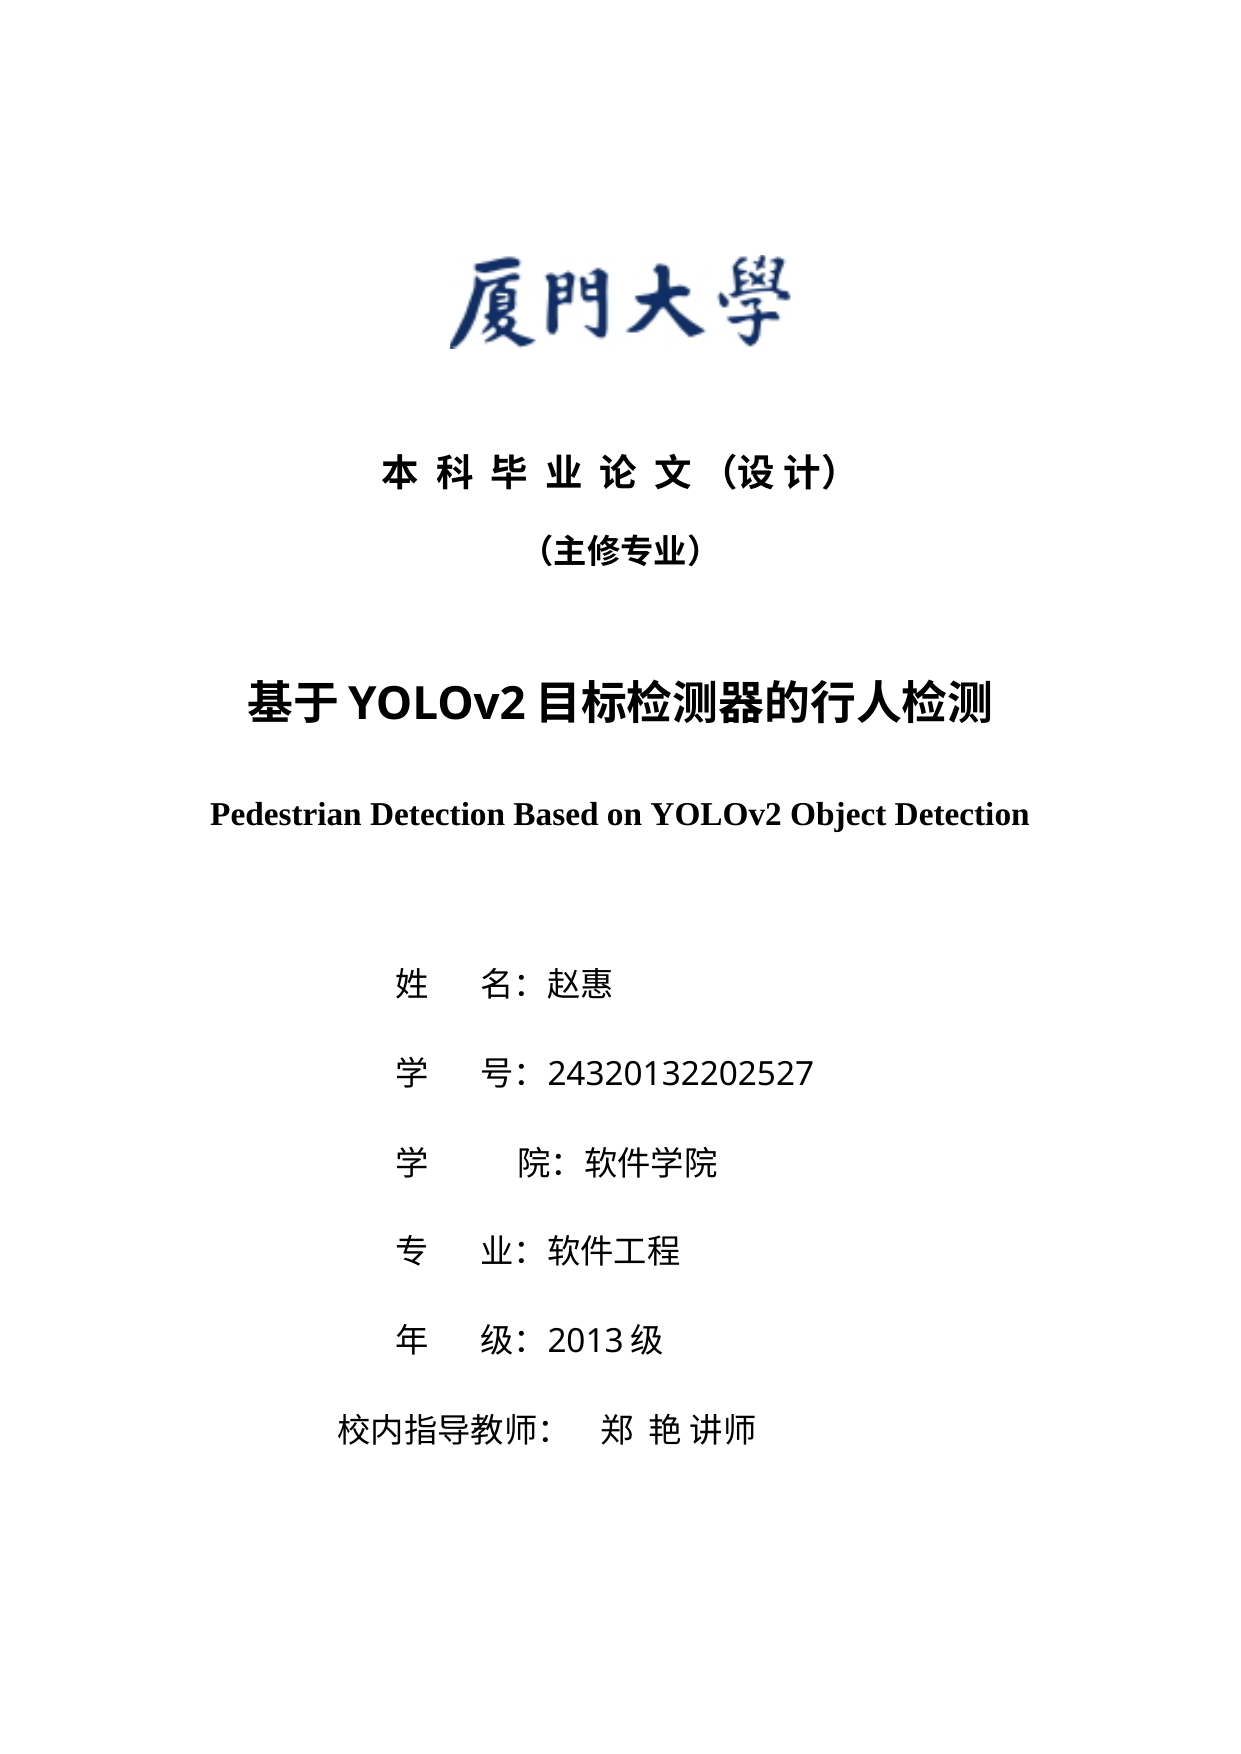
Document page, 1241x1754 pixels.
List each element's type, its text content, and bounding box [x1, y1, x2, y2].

text 本 科 毕 业 论 文 （设 计） [187, 443, 1053, 497]
text 姓 名：赵惠 [187, 950, 1053, 1015]
text 基于YOLOv2目标检测器的行人检测 [187, 651, 1053, 748]
text （主修专业） [187, 524, 1053, 573]
text 年 级：2013级 [187, 1306, 1053, 1371]
picture [449, 255, 791, 349]
text 学 号：24320132202527 [187, 1039, 1053, 1104]
text 学 院：软件学院 [187, 1128, 1053, 1193]
text 校内指导教师： 郑 艳 讲师 [187, 1395, 1053, 1460]
text 专 业：软件工程 [187, 1217, 1053, 1282]
text Pedestrian Detection Based on YOLOv2 Object Detection [187, 781, 1053, 846]
